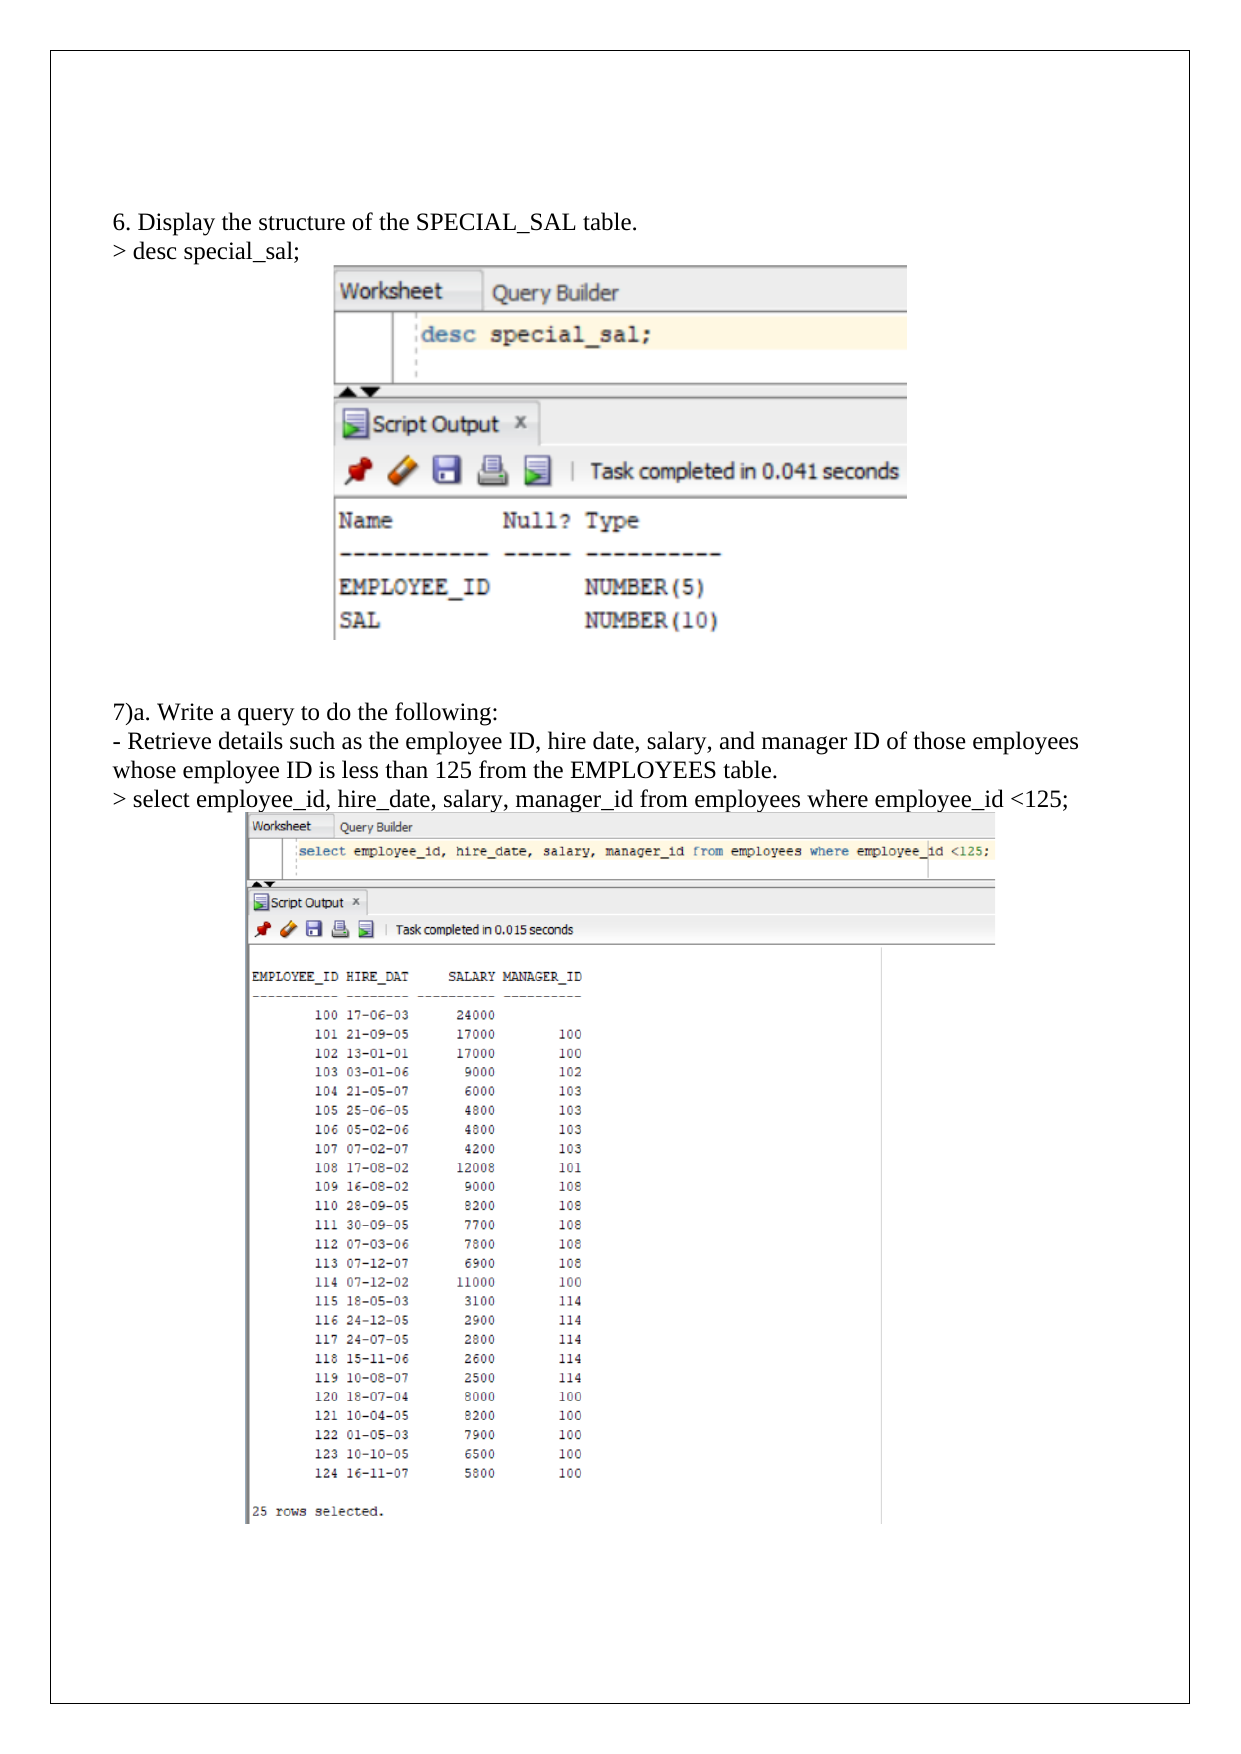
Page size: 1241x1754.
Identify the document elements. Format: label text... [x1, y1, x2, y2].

text 7)a. Write a query to do the following: [112, 697, 1128, 726]
text - Retrieve details such as the employee ID, hire date, salary, and manager ID of those employees whose employee ID is less than 125 from the EMPLOYEES table. [112, 726, 1128, 784]
text > desc special_sal; [112, 236, 1128, 265]
text 6. Display the structure of the SPECIAL_SAL table. [112, 207, 1128, 236]
text > select employee_id, hire_date, salary, manager_id from employees where employee_id <125; [112, 784, 1128, 812]
